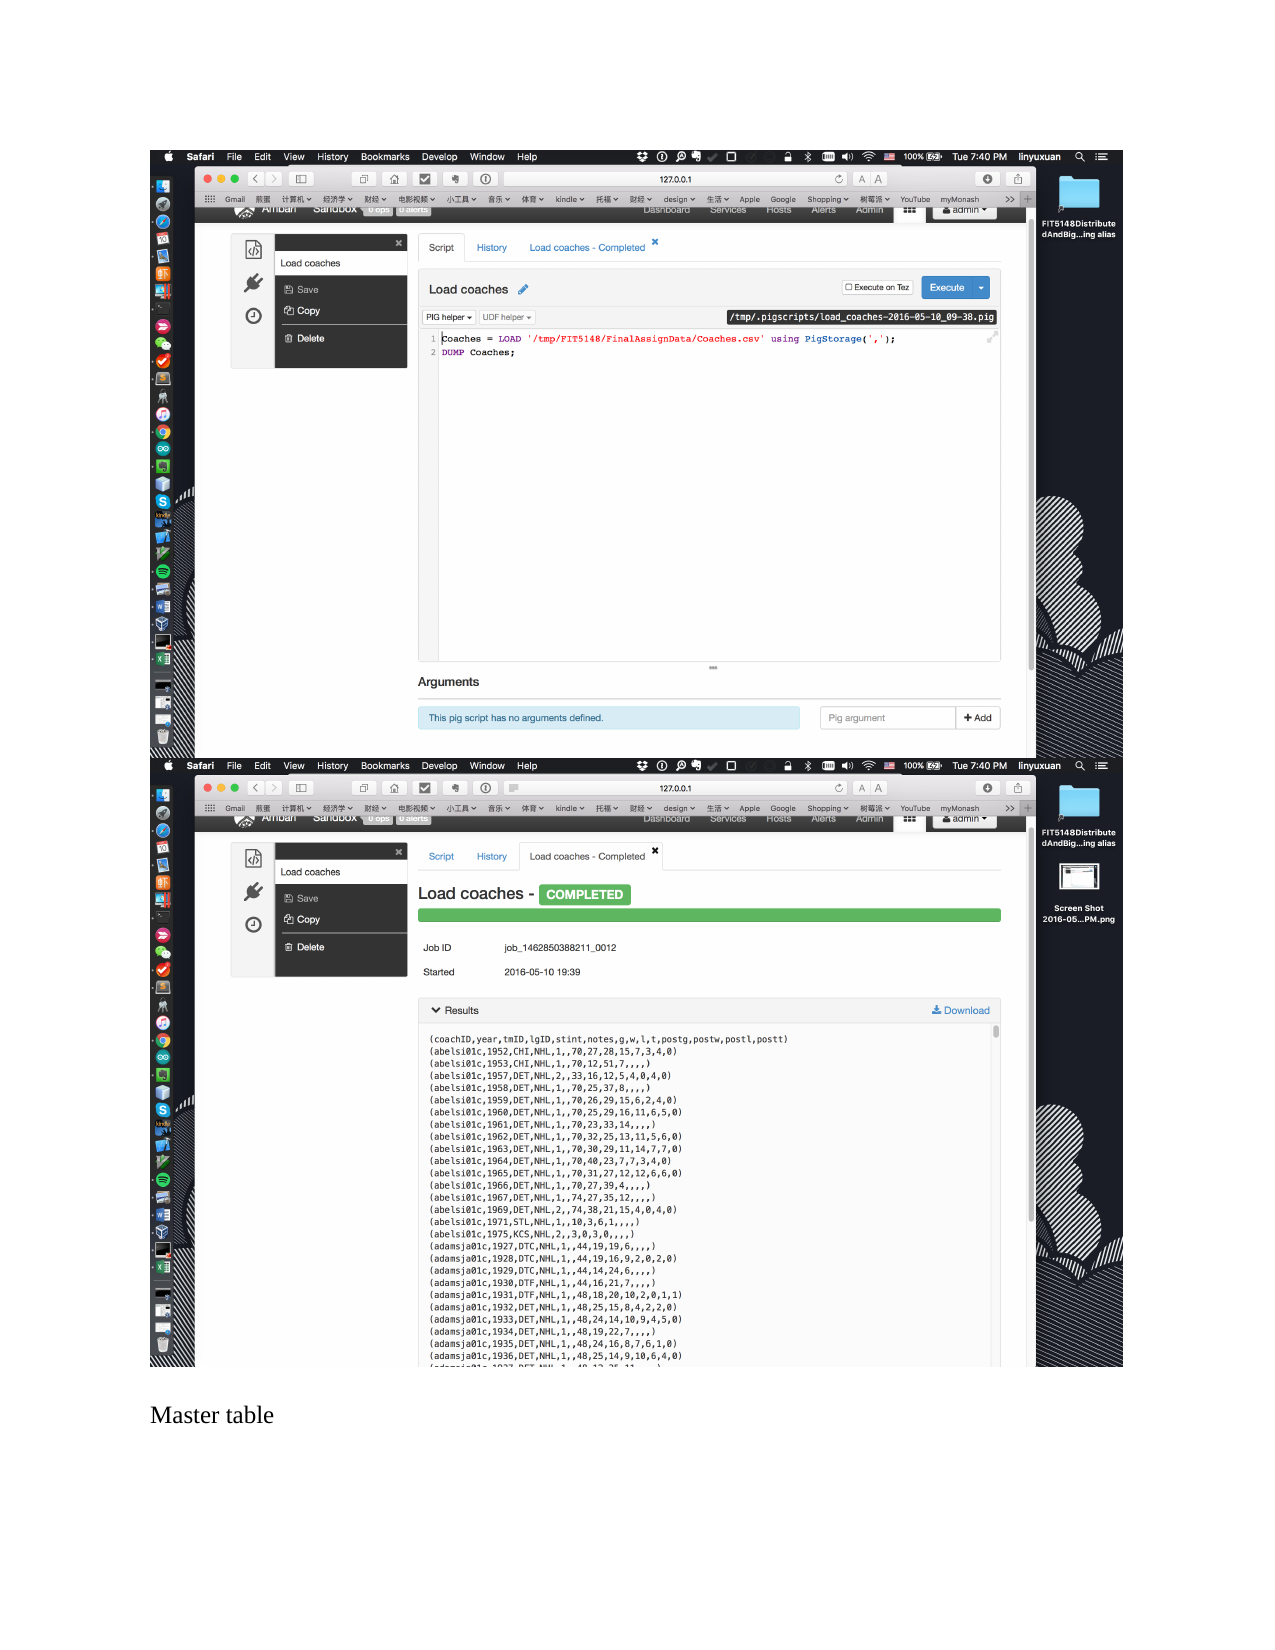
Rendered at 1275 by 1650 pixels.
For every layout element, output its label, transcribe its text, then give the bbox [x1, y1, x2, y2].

text Master table [150, 1392, 1125, 1429]
picture [150, 150, 1123, 1367]
